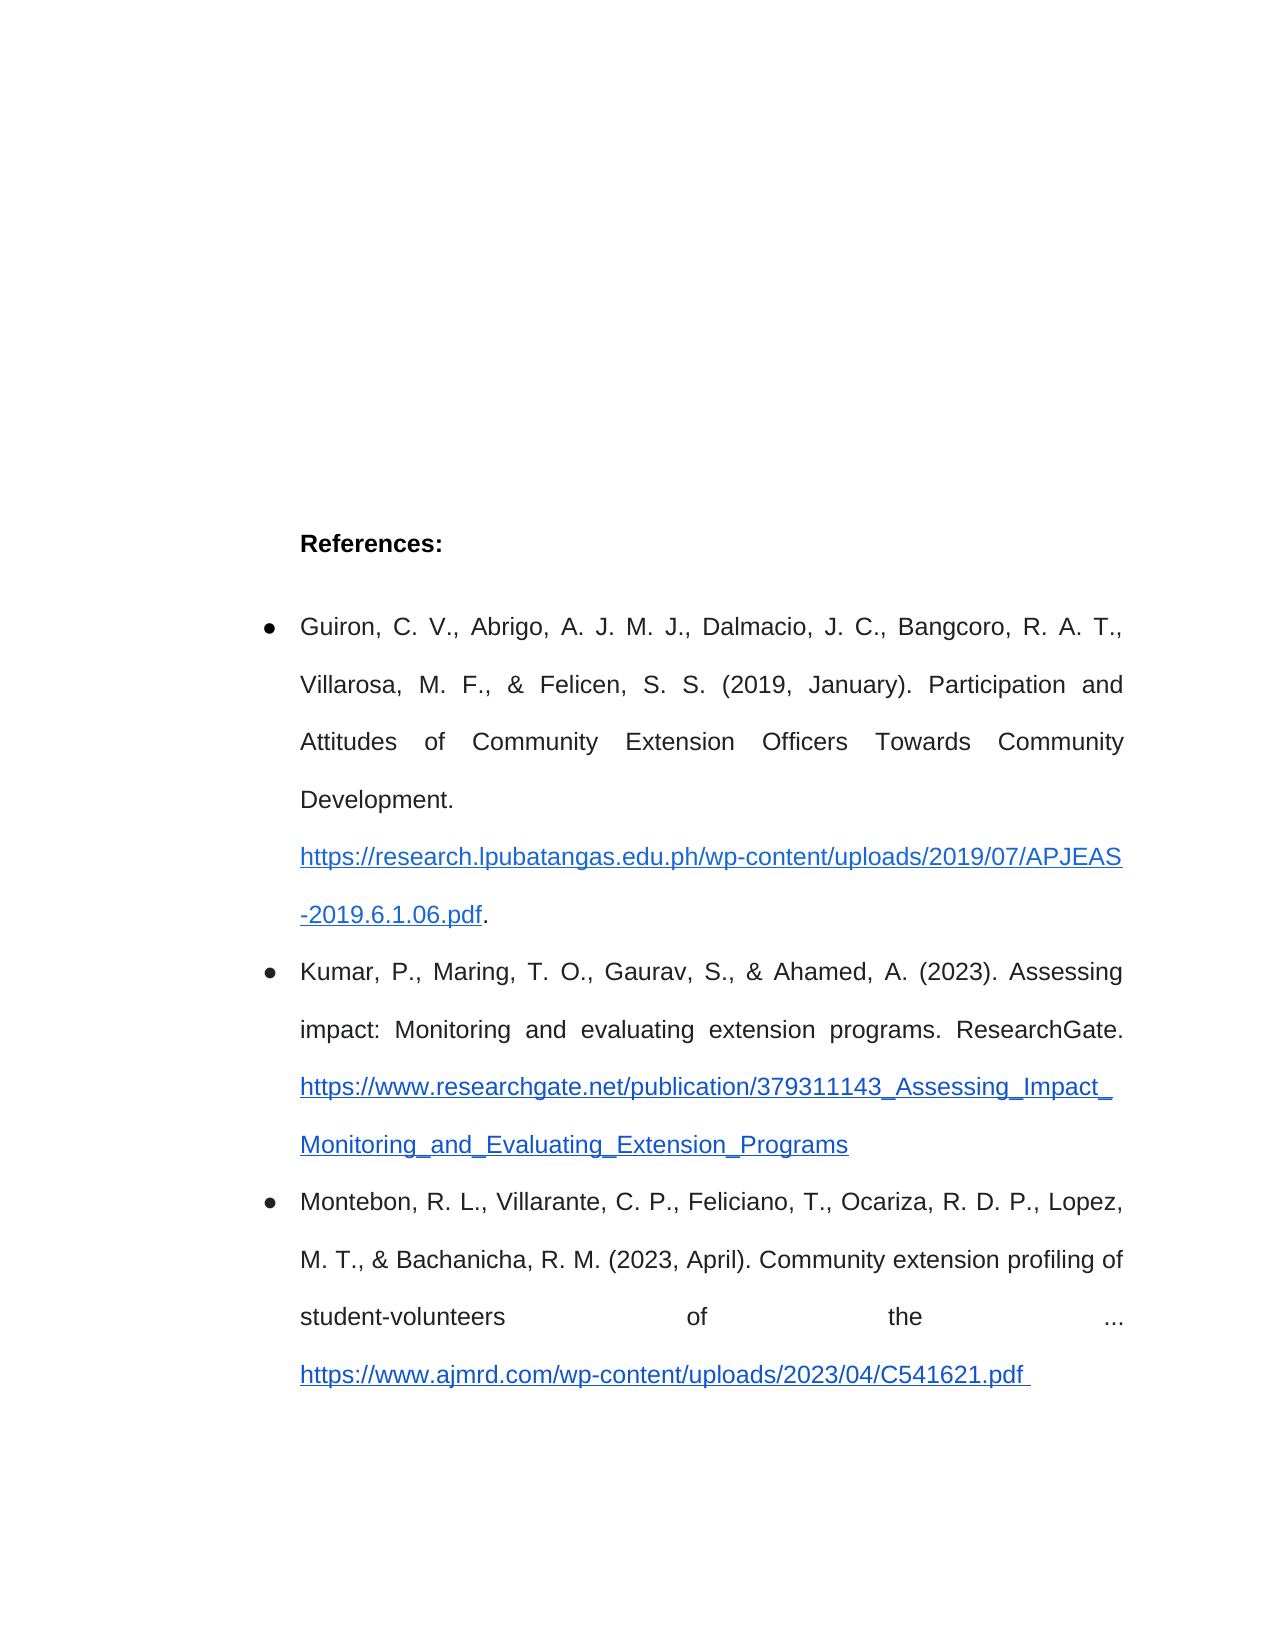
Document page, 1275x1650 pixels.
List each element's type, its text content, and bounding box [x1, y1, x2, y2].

subtitle References: [300, 529, 1125, 558]
list Montebon, R. L., Villarante, C. P., Feliciano, T., Ocariza, R. D. P., Lopez, M. T., & Bachanicha, R. M. (2023, April). Community extension profiling of student-volunteers of the ... https://www.ajmrd.com/wp-content/uploads/2023/04/C541621.pdf [262, 1187, 1125, 1388]
list Guiron, C. V., Abrigo, A. J. M. J., Dalmacio, J. C., Bangcoro, R. A. T., Villarosa, M. F., & Felicen, S. S. (2019, January). Participation and Attitudes of Community Extension Officers Towards Community Development. https://research.lpubatangas.edu.ph/wp-content/uploads/2019/07/APJEAS-2019.6.1.06.pdf. [262, 612, 1125, 928]
list Kumar, P., Maring, T. O., Gaurav, S., & Ahamed, A. (2023). Assessing impact: Monitoring and evaluating extension programs. ResearchGate. https://www.researchgate.net/publication/379311143_Assessing_Impact_Monitoring_and_Evaluating_Extension_Programs [262, 957, 1125, 1158]
